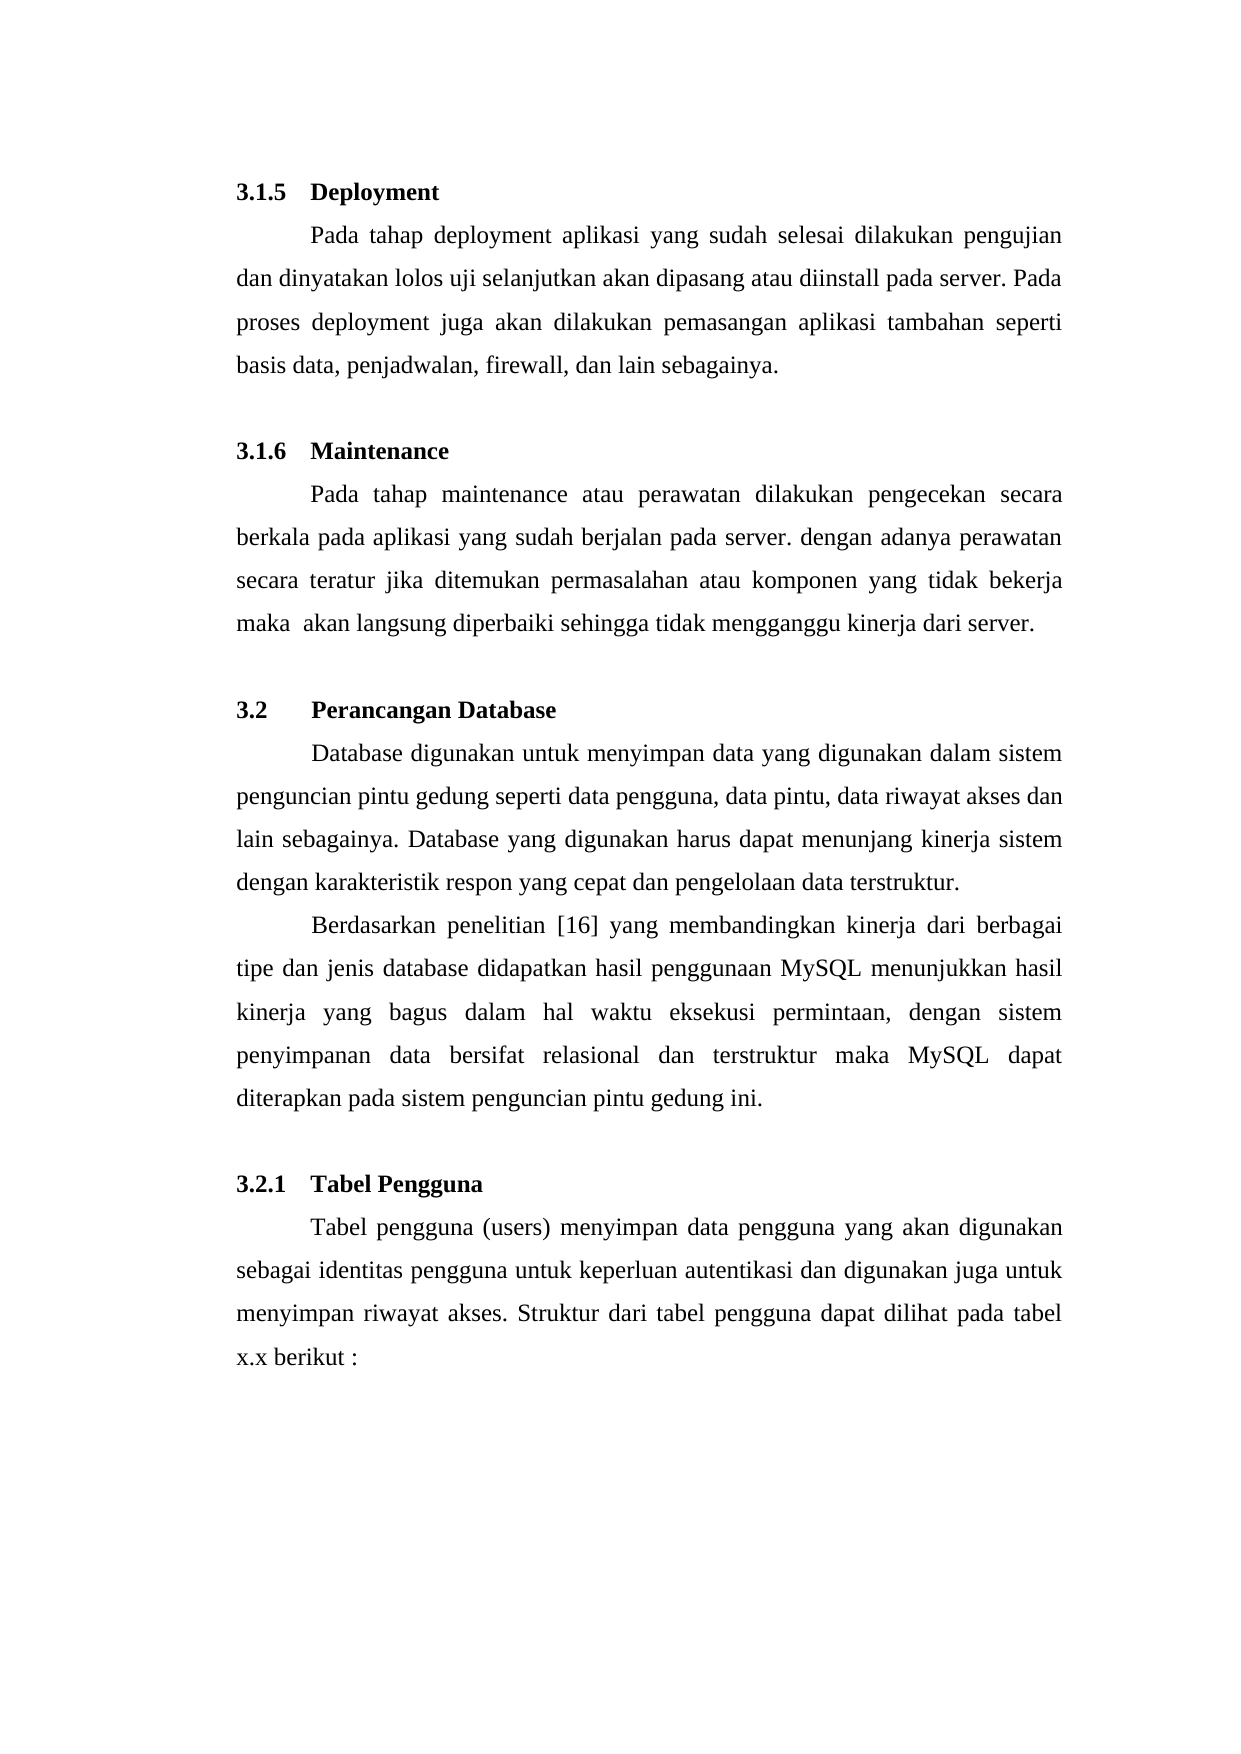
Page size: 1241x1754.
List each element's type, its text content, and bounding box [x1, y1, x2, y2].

text Pada tahap maintenance atau perawatan dilakukan pengecekan secara berkala pada aplikasi yang sudah berjalan pada server. dengan adanya perawatan secara teratur jika ditemukan permasalahan atau komponen yang tidak bekerja maka akan langsung diperbaiki sehingga tidak mengganggu kinerja dari server. [236, 479, 1063, 637]
text Pada tahap deployment aplikasi yang sudah selesai dilakukan pengujian dan dinyatakan lolos uji selanjutkan akan dipasang atau diinstall pada server. Pada proses deployment juga akan dilakukan pemasangan aplikasi tambahan seperti basis data, penjadwalan, firewall, dan lain sebagainya. [236, 220, 1063, 378]
text Perancangan Database [236, 695, 1063, 723]
text Maintenance [236, 436, 1063, 465]
text Berdasarkan penelitian [16] yang membandingkan kinerja dari berbagai tipe dan jenis database didapatkan hasil penggunaan MySQL menunjukkan hasil kinerja yang bagus dalam hal waktu eksekusi permintaan, dengan sistem penyimpanan data bersifat relasional dan terstruktur maka MySQL dapat diterapkan pada sistem penguncian pintu gedung ini. [236, 910, 1063, 1112]
text Deployment [236, 177, 1063, 206]
text Database digunakan untuk menyimpan data yang digunakan dalam sistem penguncian pintu gedung seperti data pengguna, data pintu, data riwayat akses dan lain sebagainya. Database yang digunakan harus dapat menunjang kinerja sistem dengan karakteristik respon yang cepat dan pengelolaan data terstruktur. [236, 738, 1063, 896]
text Tabel Pengguna [236, 1169, 1063, 1198]
text Tabel pengguna (users) menyimpan data pengguna yang akan digunakan sebagai identitas pengguna untuk keperluan autentikasi dan digunakan juga untuk menyimpan riwayat akses. Struktur dari tabel pengguna dapat dilihat pada tabel x.x berikut : [236, 1212, 1063, 1370]
